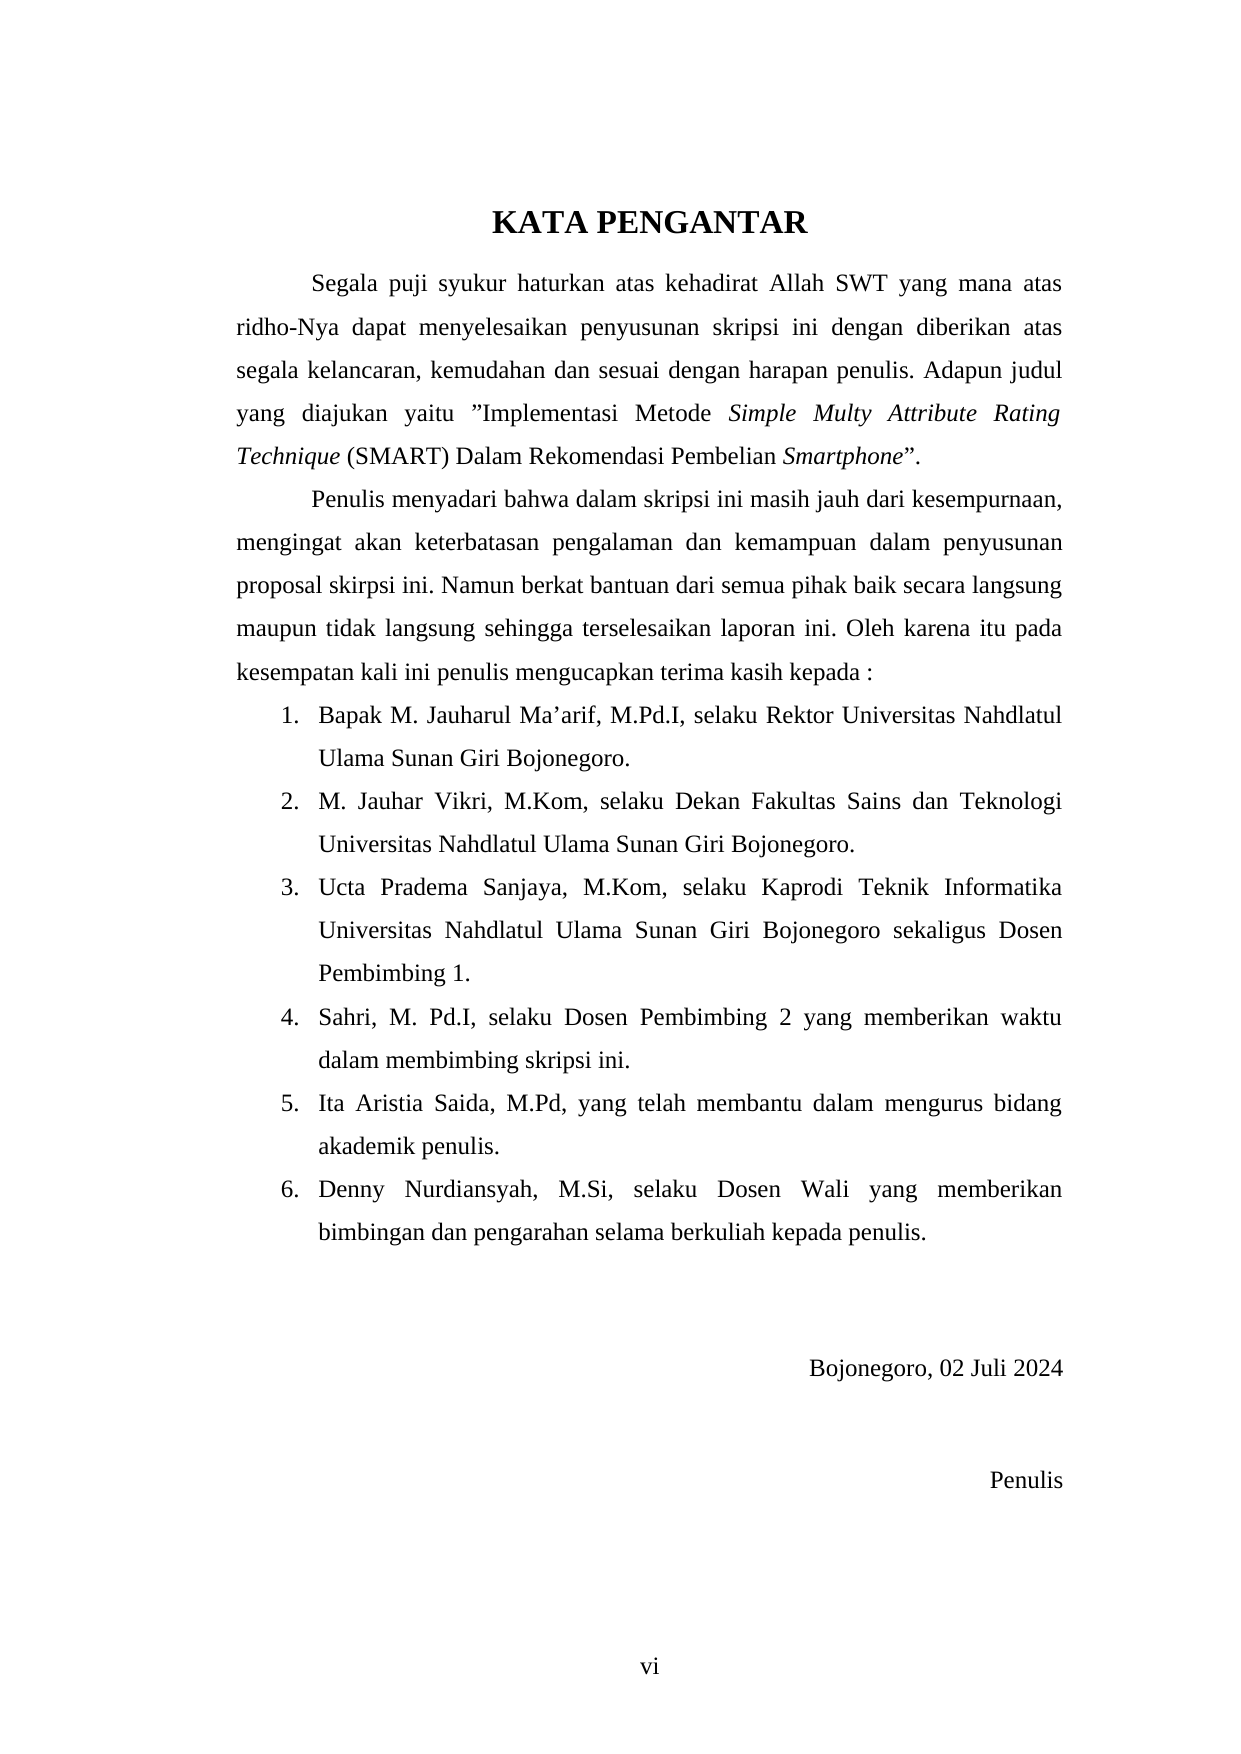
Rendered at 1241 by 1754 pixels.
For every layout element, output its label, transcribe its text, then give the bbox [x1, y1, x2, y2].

text Bojonegoro, 02 Juli 2024 [236, 1353, 1063, 1382]
list Denny Nurdiansyah, M.Si, selaku Dosen Wali yang memberikan bimbingan dan pengarahan selama berkuliah kepada penulis. [281, 1174, 1063, 1246]
list M. Jauhar Vikri, M.Kom, selaku Dekan Fakultas Sains dan Teknologi Universitas Nahdlatul Ulama Sunan Giri Bojonegoro. [281, 786, 1063, 858]
text Penulis menyadari bahwa dalam skripsi ini masih jauh dari kesempurnaan, mengingat akan keterbatasan pengalaman dan kemampuan dalam penyusunan proposal skirpsi ini. Namun berkat bantuan dari semua pihak baik secara langsung maupun tidak langsung sehingga terselesaikan laporan ini. Oleh karena itu pada kesempatan kali ini penulis mengucapkan terima kasih kepada : [236, 484, 1063, 685]
text Penulis [236, 1466, 1063, 1494]
subtitle KATA PENGANTAR [236, 202, 1063, 241]
list Ucta Pradema Sanjaya, M.Kom, selaku Kaprodi Teknik Informatika Universitas Nahdlatul Ulama Sunan Giri Bojonegoro sekaligus Dosen Pembimbing 1. [281, 872, 1063, 987]
list Ita Aristia Saida, M.Pd, yang telah membantu dalam mengurus bidang akademik penulis. [281, 1088, 1063, 1160]
list Bapak M. Jauharul Ma’arif, M.Pd.I, selaku Rektor Universitas Nahdlatul Ulama Sunan Giri Bojonegoro. [281, 700, 1063, 772]
text Segala puji syukur haturkan atas kehadirat Allah SWT yang mana atas ridho-Nya dapat menyelesaikan penyusunan skripsi ini dengan diberikan atas segala kelancaran, kemudahan dan sesuai dengan harapan penulis. Adapun judul yang diajukan yaitu ”Implementasi Metode Simple Multy Attribute Rating Technique (SMART) Dalam Rekomendasi Pembelian Smartphone”. [236, 268, 1063, 470]
list Sahri, M. Pd.I, selaku Dosen Pembimbing 2 yang memberikan waktu dalam membimbing skripsi ini. [281, 1002, 1063, 1073]
